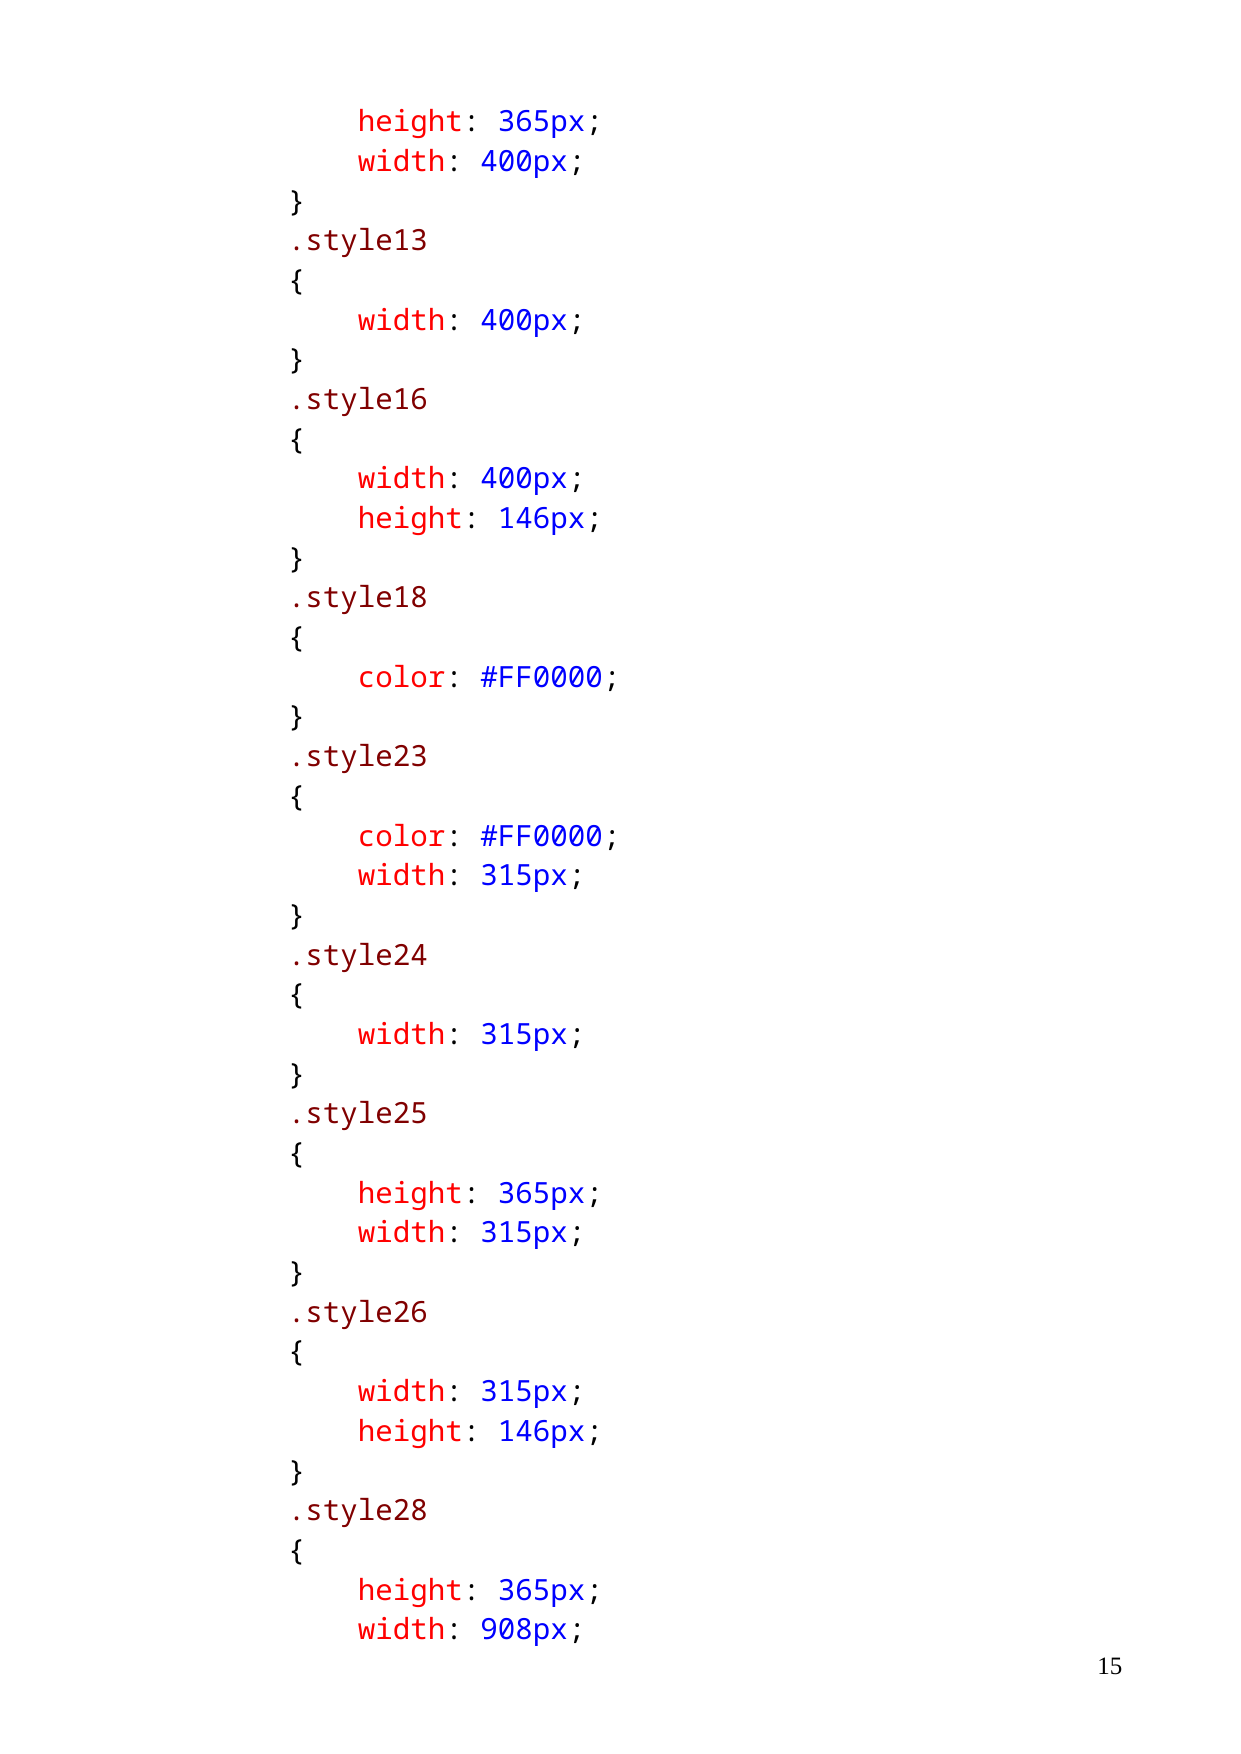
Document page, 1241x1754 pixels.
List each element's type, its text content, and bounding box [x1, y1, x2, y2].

text height: 365px; [148, 1172, 1122, 1212]
text height: 146px; [148, 497, 1122, 537]
text .style18 [148, 577, 1122, 616]
text } [148, 894, 1122, 934]
text color: #FF0000; [148, 815, 1122, 854]
text .style28 [148, 1489, 1122, 1529]
text color: #FF0000; [148, 656, 1122, 696]
text } [148, 1053, 1122, 1093]
text { [148, 775, 1122, 815]
text } [148, 537, 1122, 577]
text .style24 [148, 934, 1122, 973]
text .style26 [148, 1291, 1122, 1331]
text } [148, 1450, 1122, 1489]
text { [148, 418, 1122, 458]
text width: 315px; [148, 1212, 1122, 1251]
text width: 400px; [148, 299, 1122, 338]
text { [148, 1331, 1122, 1370]
text width: 315px; [148, 1013, 1122, 1053]
text } [148, 1251, 1122, 1291]
text } [148, 180, 1122, 219]
text .style13 [148, 219, 1122, 259]
text { [148, 973, 1122, 1013]
text height: 365px; [148, 100, 1122, 140]
text { [148, 616, 1122, 656]
text } [148, 338, 1122, 378]
text .style16 [148, 378, 1122, 418]
text width: 908px; [148, 1608, 1122, 1648]
text .style25 [148, 1093, 1122, 1132]
text } [148, 696, 1122, 735]
text width: 400px; [148, 458, 1122, 497]
text width: 315px; [148, 1370, 1122, 1410]
text .style23 [148, 735, 1122, 775]
text { [148, 259, 1122, 299]
text height: 146px; [148, 1410, 1122, 1450]
text { [148, 1529, 1122, 1569]
text width: 315px; [148, 854, 1122, 894]
text height: 365px; [148, 1569, 1122, 1608]
text width: 400px; [148, 140, 1122, 180]
text { [148, 1132, 1122, 1172]
